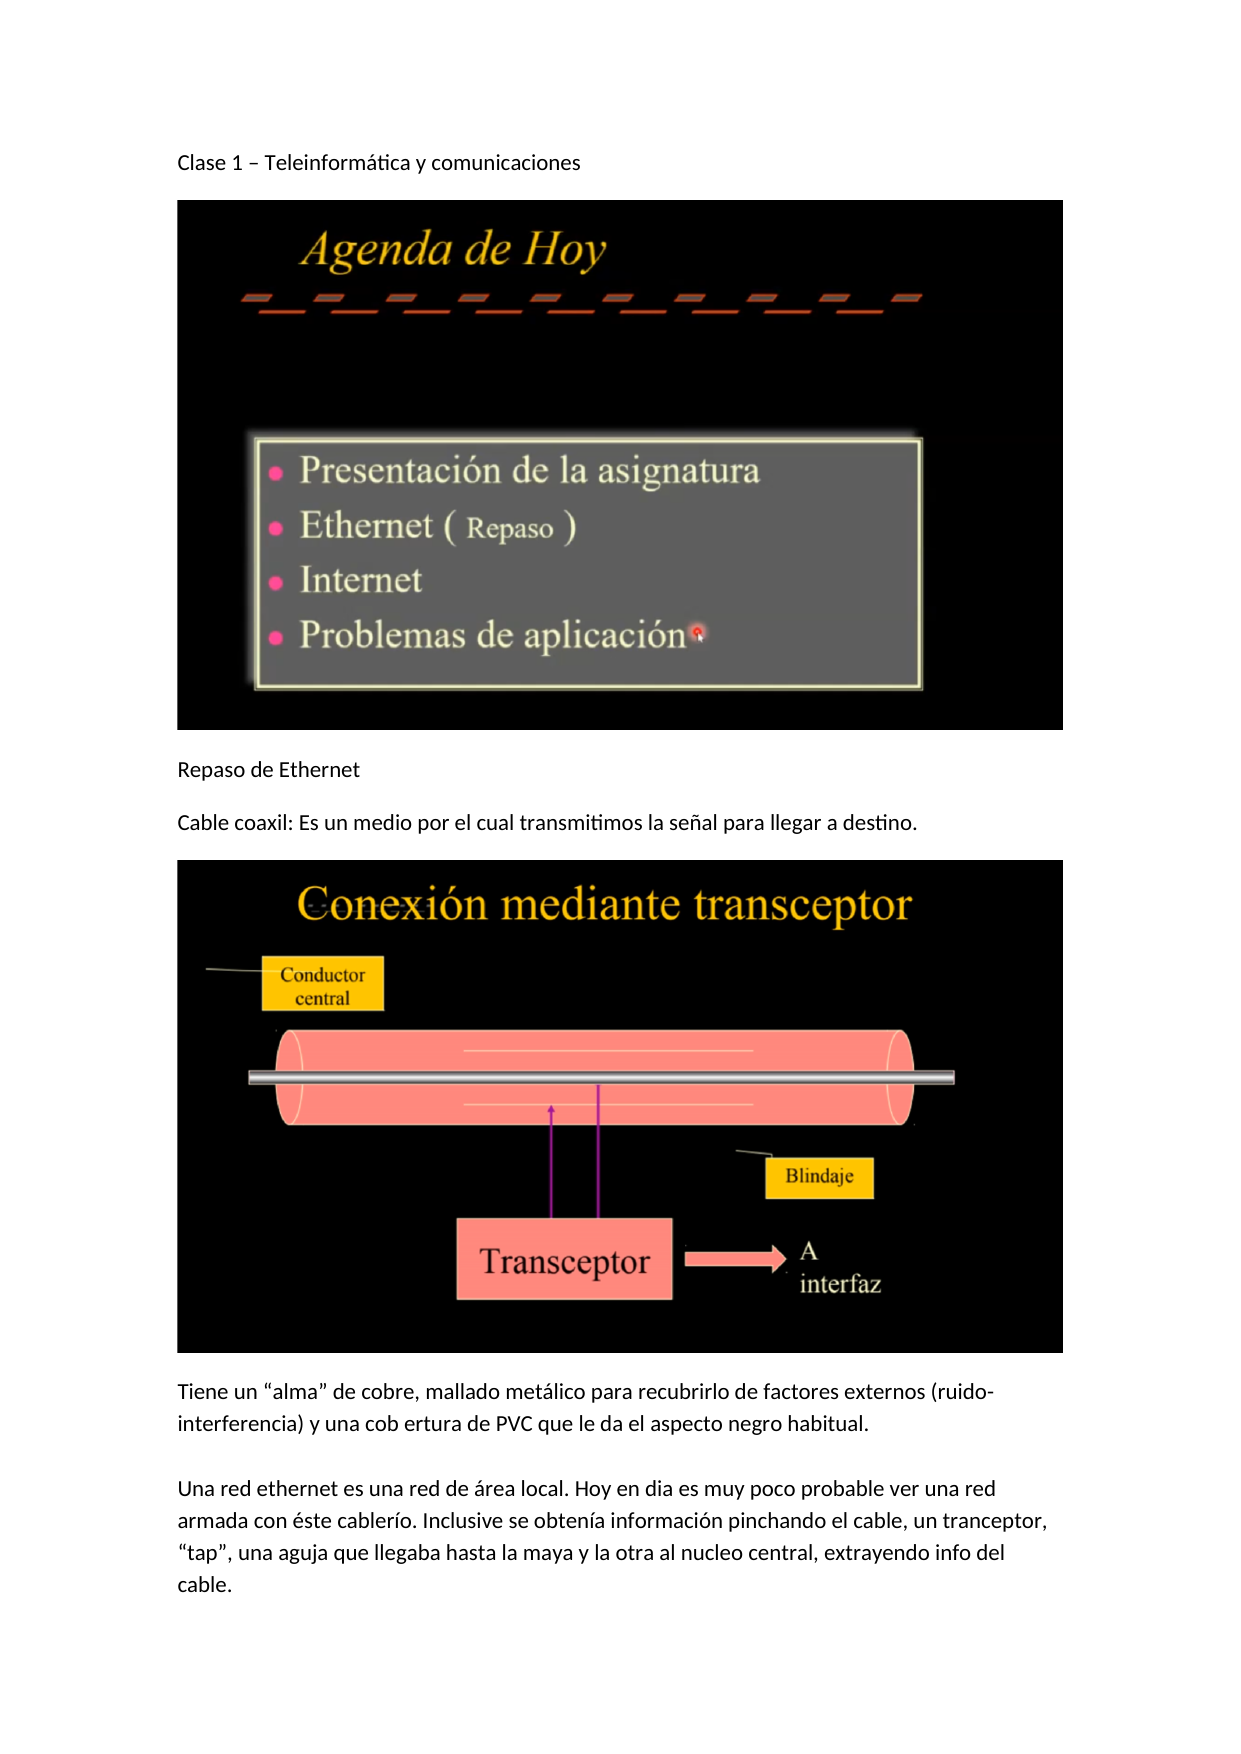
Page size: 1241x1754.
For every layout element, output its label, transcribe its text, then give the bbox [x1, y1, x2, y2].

text Repaso de Ethernet [177, 755, 1063, 783]
text Cable coaxil: Es un medio por el cual transmitimos la señal para llegar a destino. [177, 808, 1063, 836]
text Clase 1 – Teleinformática y comunicaciones [177, 148, 1063, 176]
text Tiene un “alma” de cobre, mallado metálico para recubrirlo de factores externos (ruido-interferencia) y una cob ertura de PVC que le da el aspecto negro habitual. Una red ethernet es una red de área local. Hoy en dia es muy poco probable ver una red armada con éste cablerío. Inclusive se obtenía información pinchando el cable, un tranceptor, “tap”, una aguja que llegaba hasta la maya y la otra al nucleo central, extrayendo info del cable. [177, 1377, 1063, 1598]
picture [177, 200, 1063, 730]
picture [177, 860, 1063, 1353]
